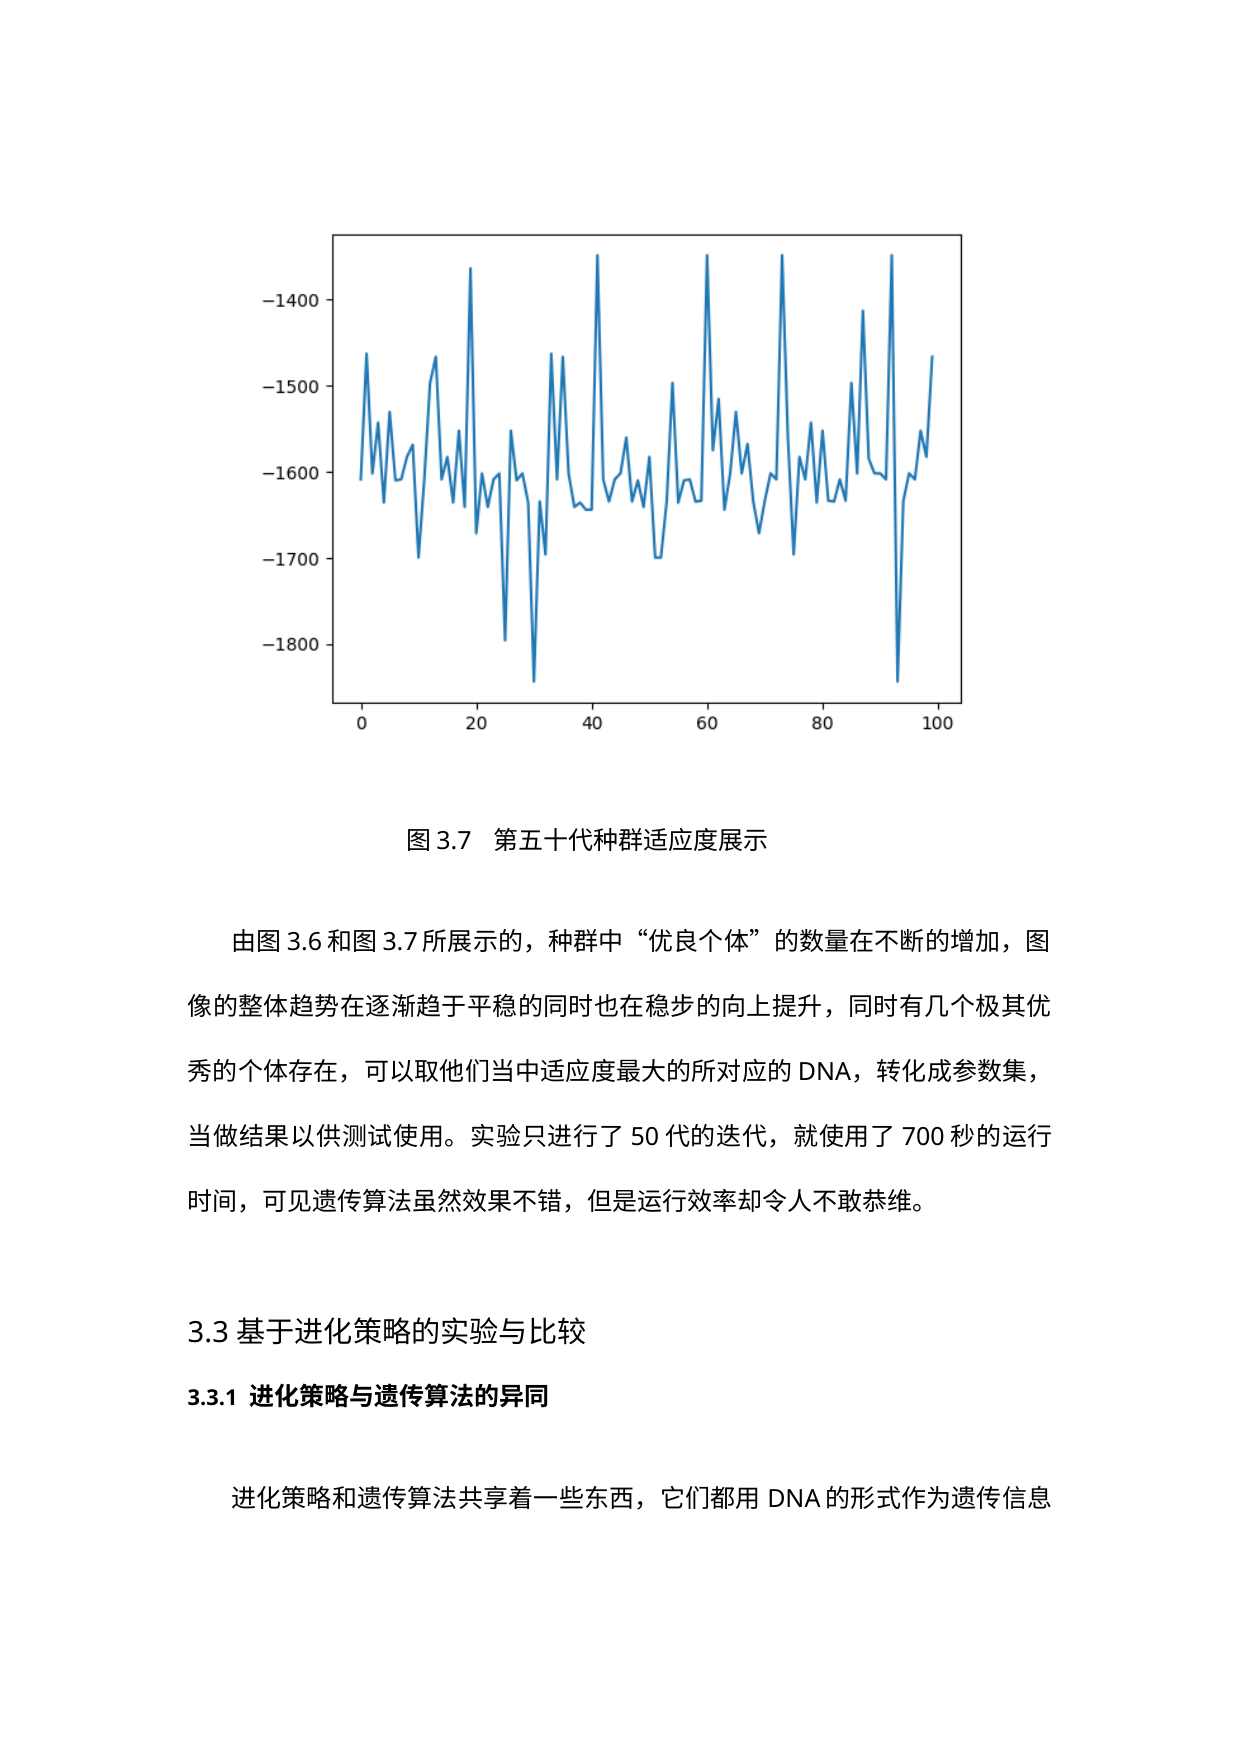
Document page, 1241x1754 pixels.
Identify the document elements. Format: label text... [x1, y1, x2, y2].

text 3.3.1 进化策略与遗传算法的异同 [187, 1362, 1053, 1427]
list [187, 1464, 1053, 1529]
list 由图3.6和图3.7所展示的，种群中“优良个体”的数量在不断的增加，图像的整体趋势在逐渐趋于平稳的同时也在稳步的向上提升，同时有几个极其优秀的个体存在，可以取他们当中适应度最大的所对应的DNA，转化成参数集，当做结果以供测试使用。实验只进行了50代的迭代，就使用了700秒的运行时间，可见遗传算法虽然效果不错，但是运行效率却令人不敢恭维。 [187, 907, 1053, 1232]
text 3.3 基于进化策略的实验与比较 [187, 1297, 1053, 1362]
text 图3.7 第五十代种群适应度展示 [362, 806, 1053, 871]
picture [231, 162, 1042, 770]
